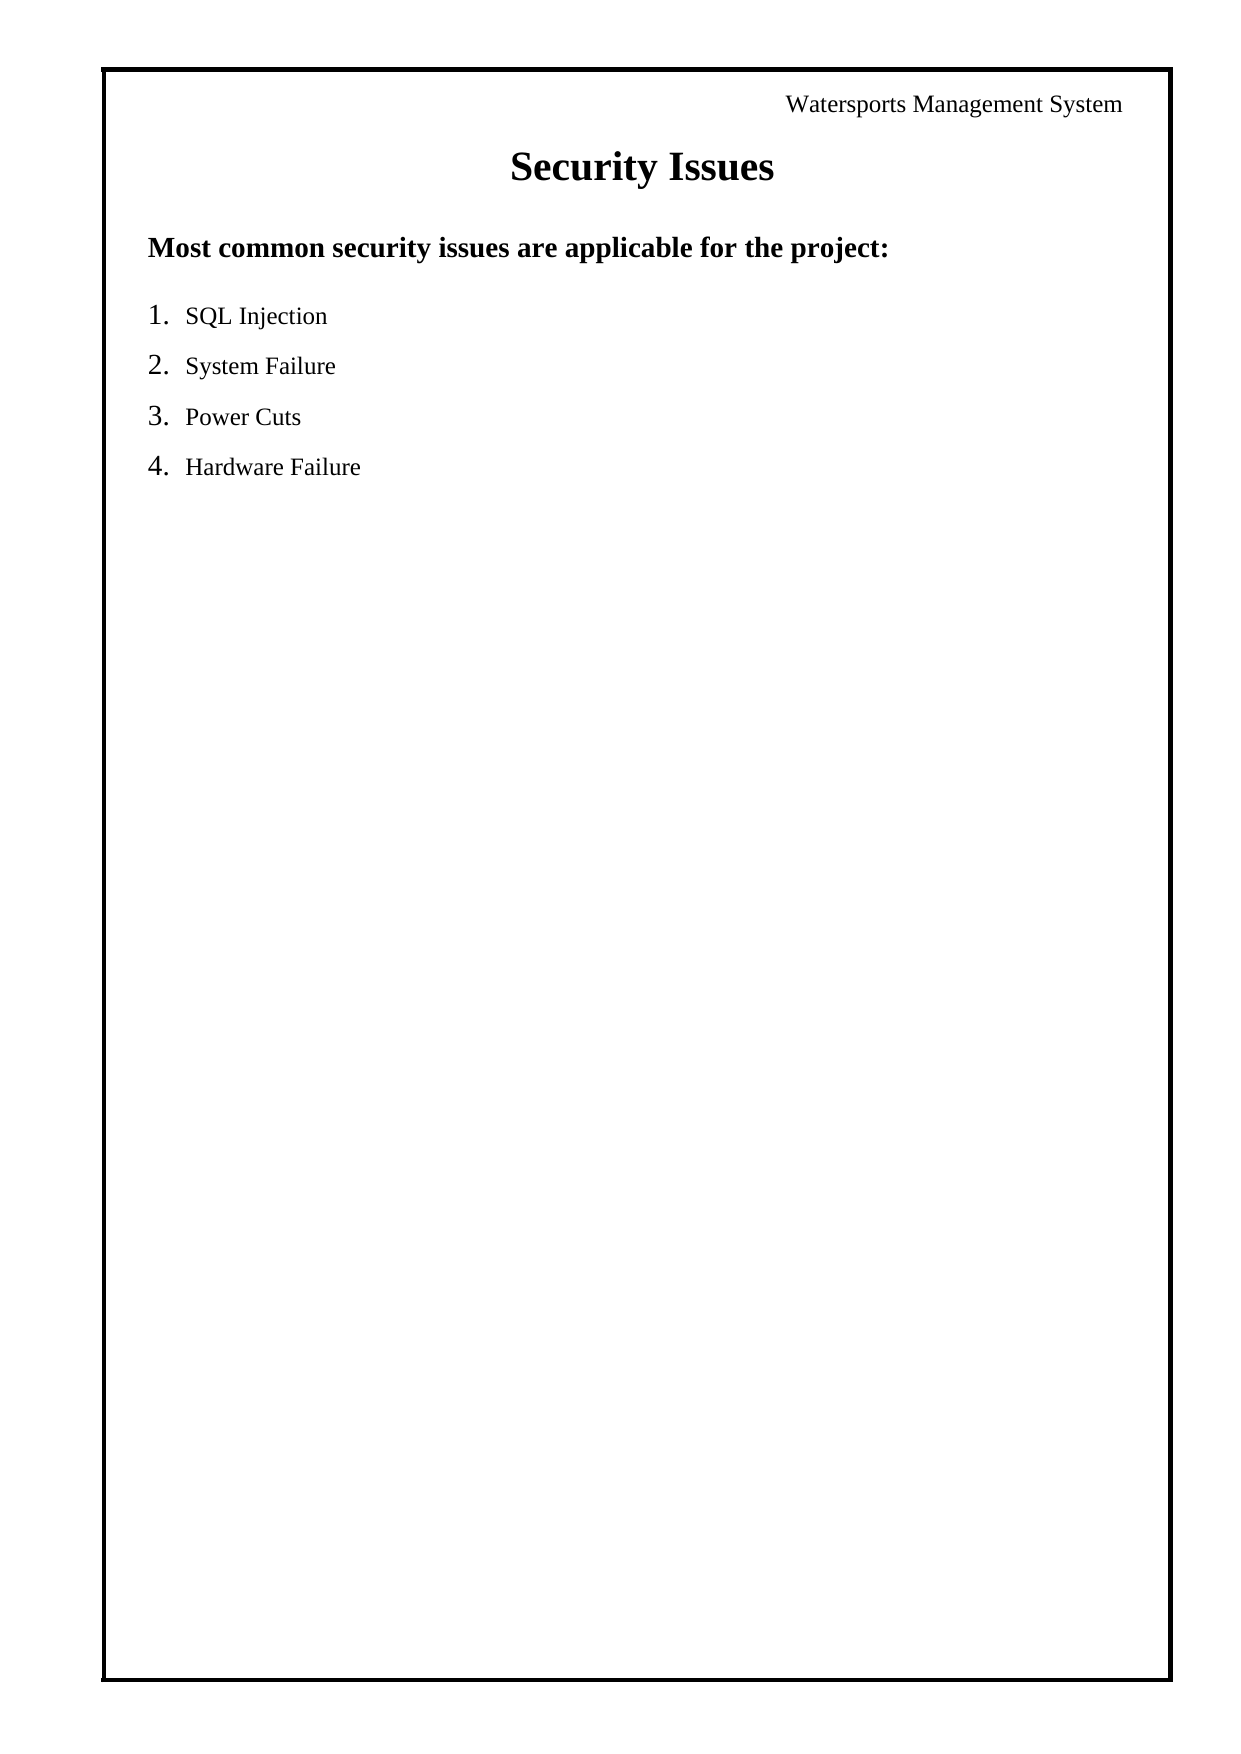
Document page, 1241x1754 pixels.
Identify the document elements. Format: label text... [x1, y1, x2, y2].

list Power Cuts [148, 398, 1137, 431]
list Hardware Failure [148, 448, 1137, 481]
text Most common security issues are applicable for the project: [148, 230, 1137, 263]
list SQL Injection [148, 297, 1137, 331]
list System Failure [148, 347, 1137, 381]
text Security Issues [148, 141, 1137, 189]
